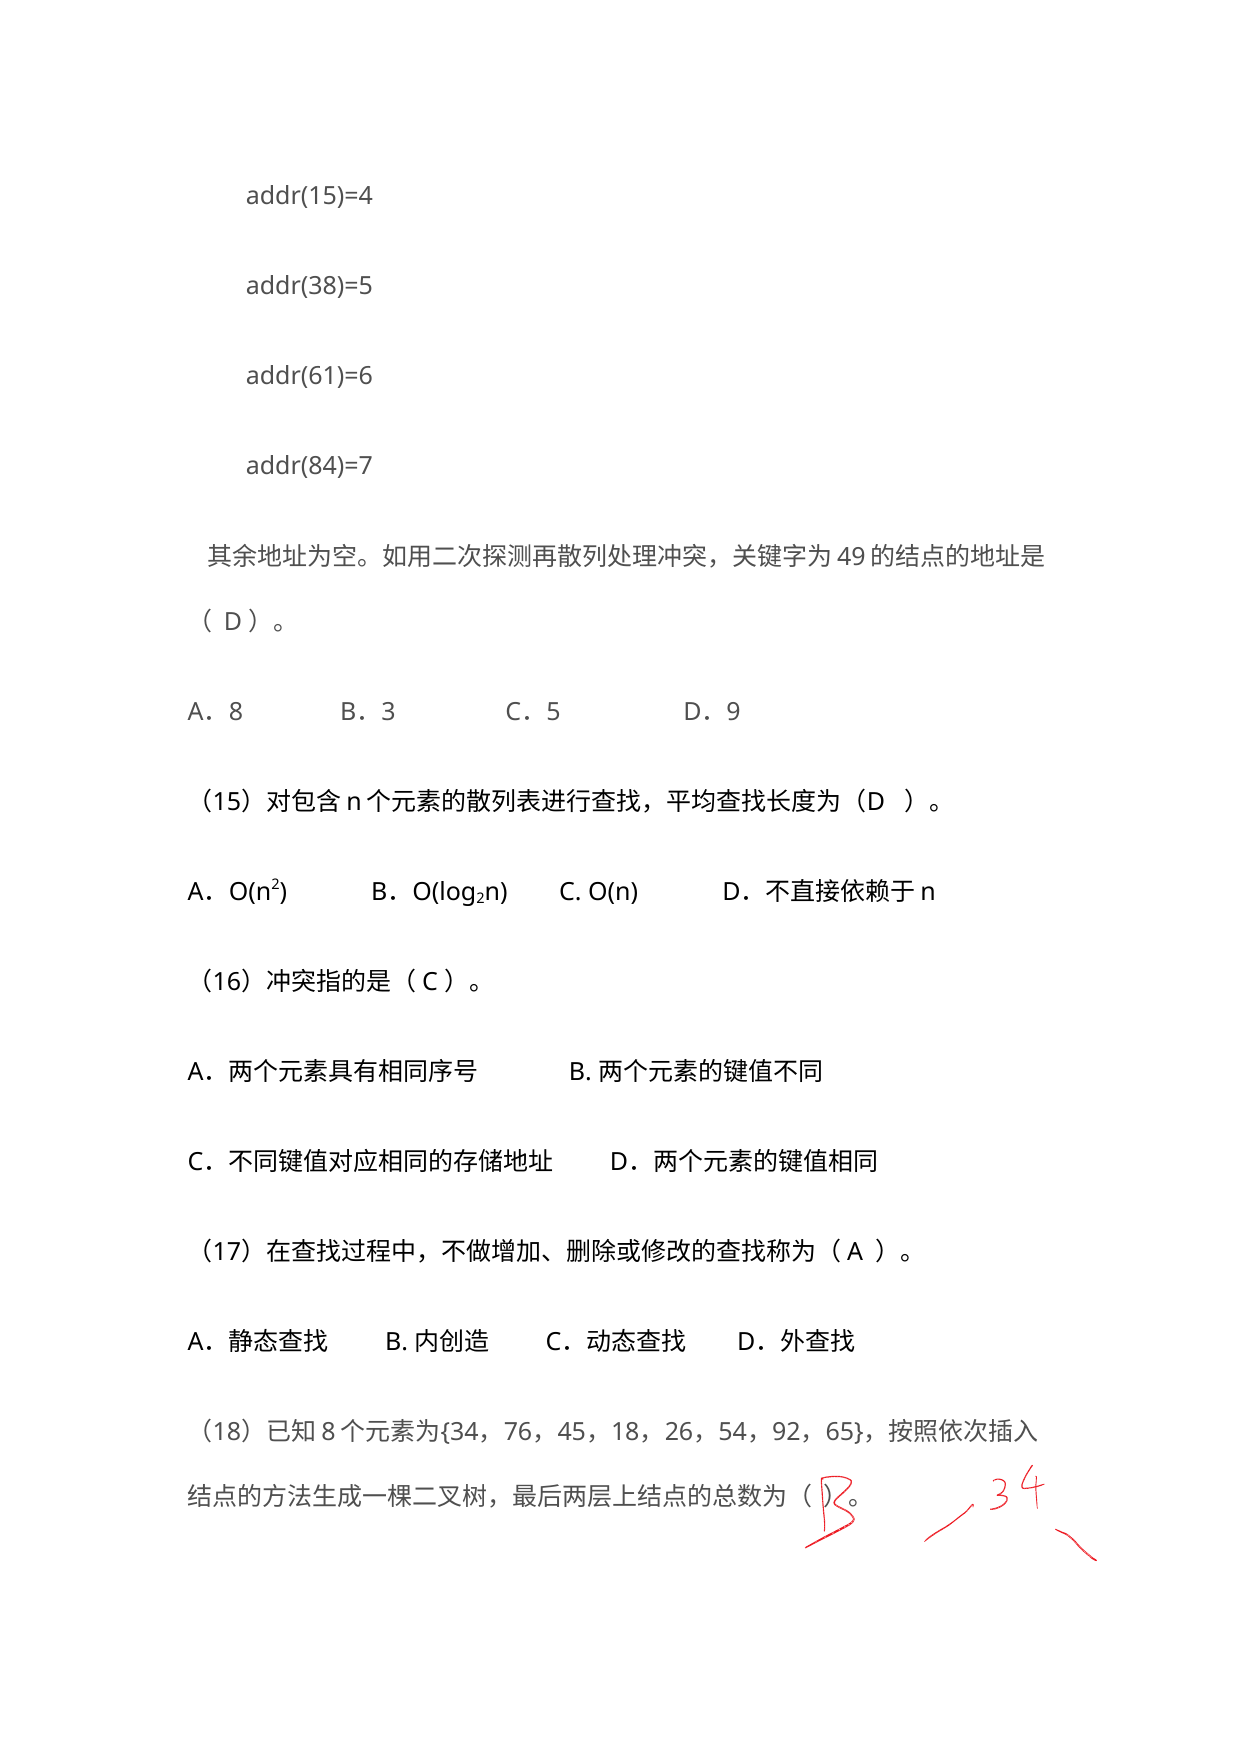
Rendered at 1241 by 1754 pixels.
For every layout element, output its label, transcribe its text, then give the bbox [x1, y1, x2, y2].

text （15）对包含n个元素的散列表进行查找，平均查找长度为（D ）。 [187, 767, 1053, 832]
text C．不同键值对应相同的存储地址 D．两个元素的键值相同 [187, 1127, 1053, 1192]
text A．8 B．3 C．5 D．9 [187, 677, 1053, 742]
text 其余地址为空。如用二次探测再散列处理冲突，关键字为49的结点的地址是（ D ）。 [187, 522, 1053, 652]
text A．静态查找 B. 内创造 C．动态查找 D．外查找 [187, 1307, 1053, 1372]
text A．O(n2) B．O(log2n) C. O(n) D．不直接依赖于n [187, 857, 1053, 922]
text A．两个元素具有相同序号 B. 两个元素的键值不同 [187, 1037, 1053, 1102]
text （18）已知8个元素为{34，76，45，18，26，54，92，65}，按照依次插入结点的方法生成一棵二叉树，最后两层上结点的总数为（ ）。 [187, 1397, 1053, 1527]
text addr(38)=5 [187, 252, 1053, 317]
text （17）在查找过程中，不做增加、删除或修改的查找称为（ A ）。 [187, 1217, 1053, 1282]
text addr(84)=7 [187, 432, 1053, 497]
text （16）冲突指的是（ C ）。 [187, 947, 1053, 1012]
text addr(15)=4 [187, 162, 1053, 227]
text addr(61)=6 [187, 342, 1053, 407]
